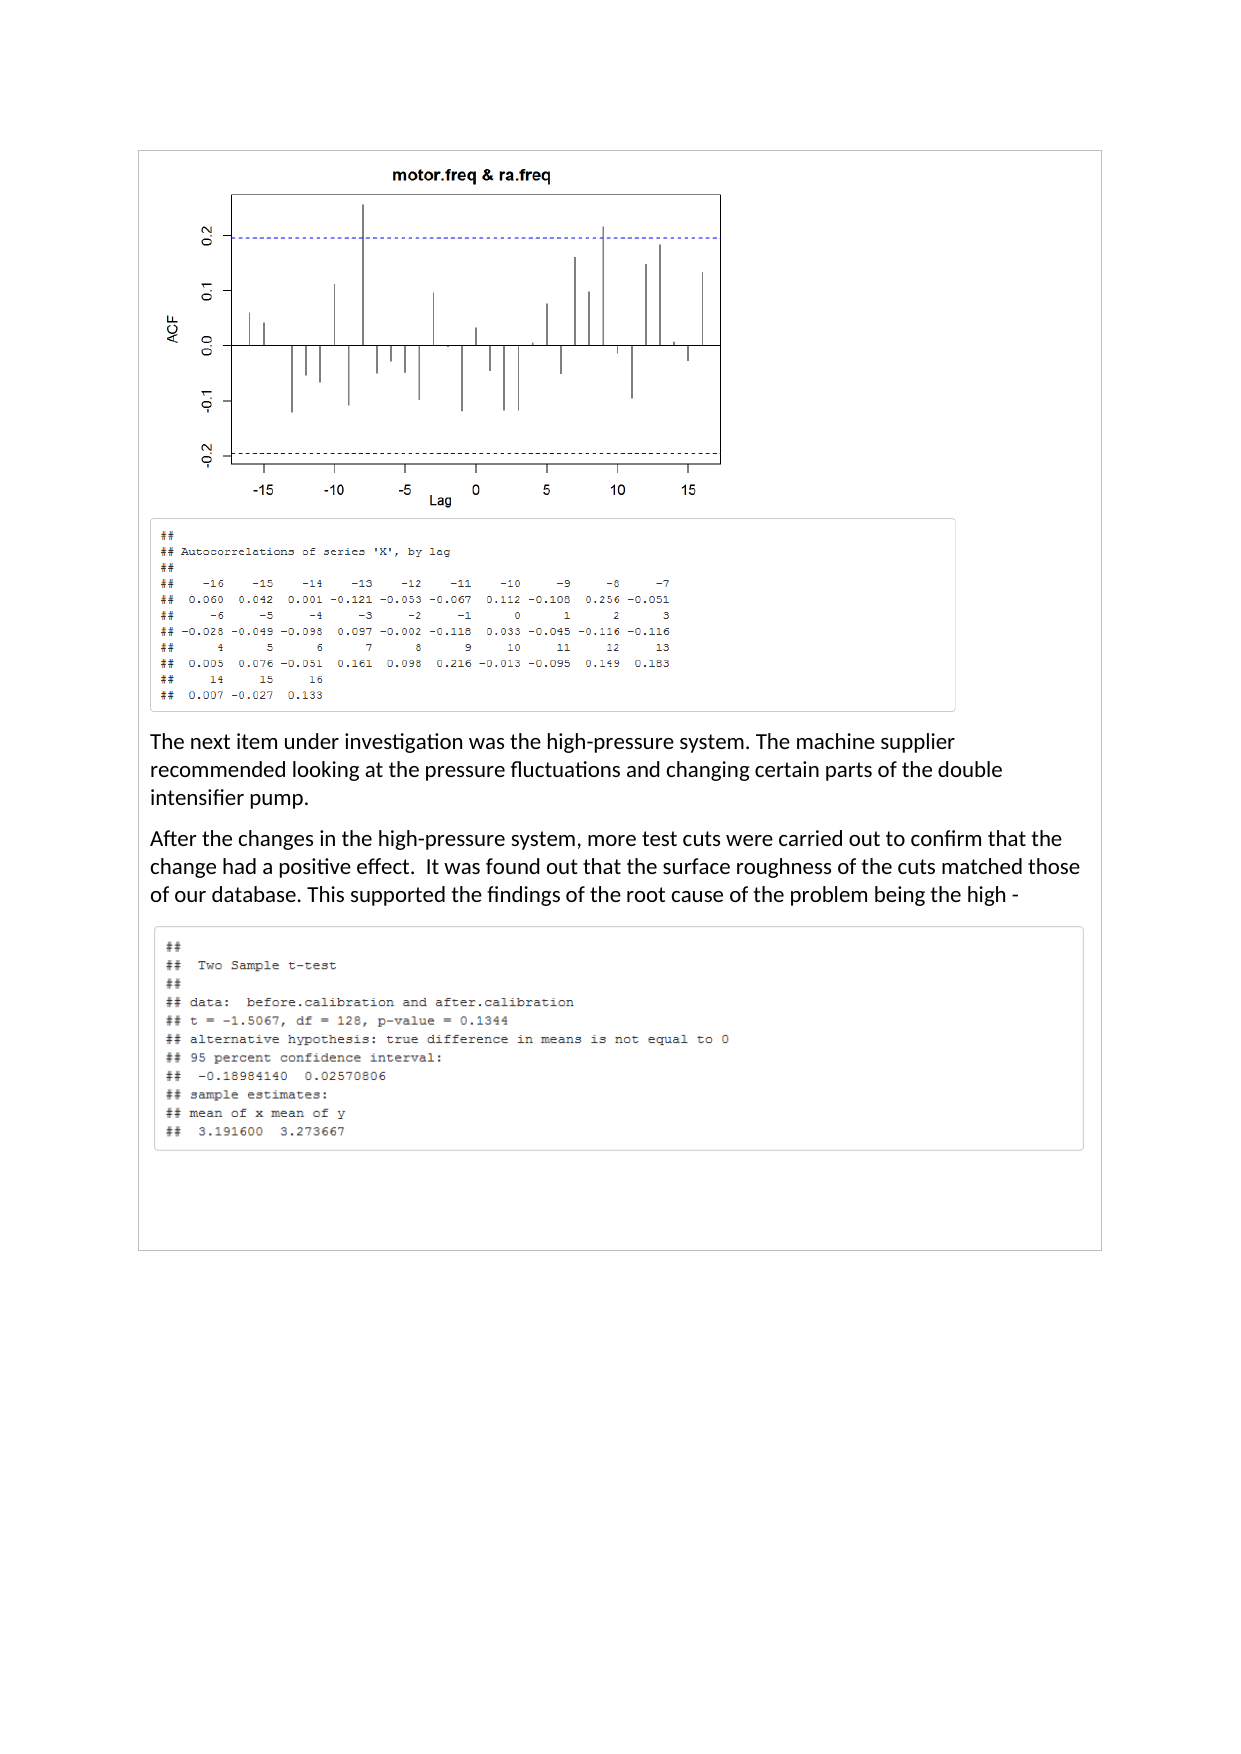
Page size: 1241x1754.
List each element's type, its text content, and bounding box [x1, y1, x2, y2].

table_cell I have used a systematic approach to problem solving, putting forward potential solutions and testing them according to a methodical plan. This has allowed me to demonstrate several Six Sigma tools. The problem under investigation was the supposed difference in surface condition of samples cut before and after a machine calibration. In order to assess this statement I carried out a t-test using data collected before and after the machine calibration. In this way the assumption of an effect after the machine calibration was tested and found true (as seen in the p-value < 0.05) After confirming the assumption. The machine supplier was contacted and a list of potential causes was put together. Each one of them was investigated and scrutinised. For instance, we investigated a machine component (the mini hopper) that has a breathing valve and a motor. We cleaned and changed the breathing valve, carried out some cutting tests and compare the results with a t-test. The problem still persisted. Then we measured the frequency of the motor and tried to relate it to the frequency of the surface roughness inconsistencies, there was no correlation. The next item under investigation was the high-pressure system. The machine supplier recommended looking at the pressure fluctuations and changing certain parts of the double intensifier pump. After the changes in the high-pressure system, more test cuts were carried out to confirm that the change had a positive effect. It was found out that the surface roughness of the cuts matched those of our database. This supported the findings of the root cause of the problem being the high - [139, 151, 1101, 1250]
picture [150, 163, 963, 715]
picture [150, 920, 1090, 1157]
